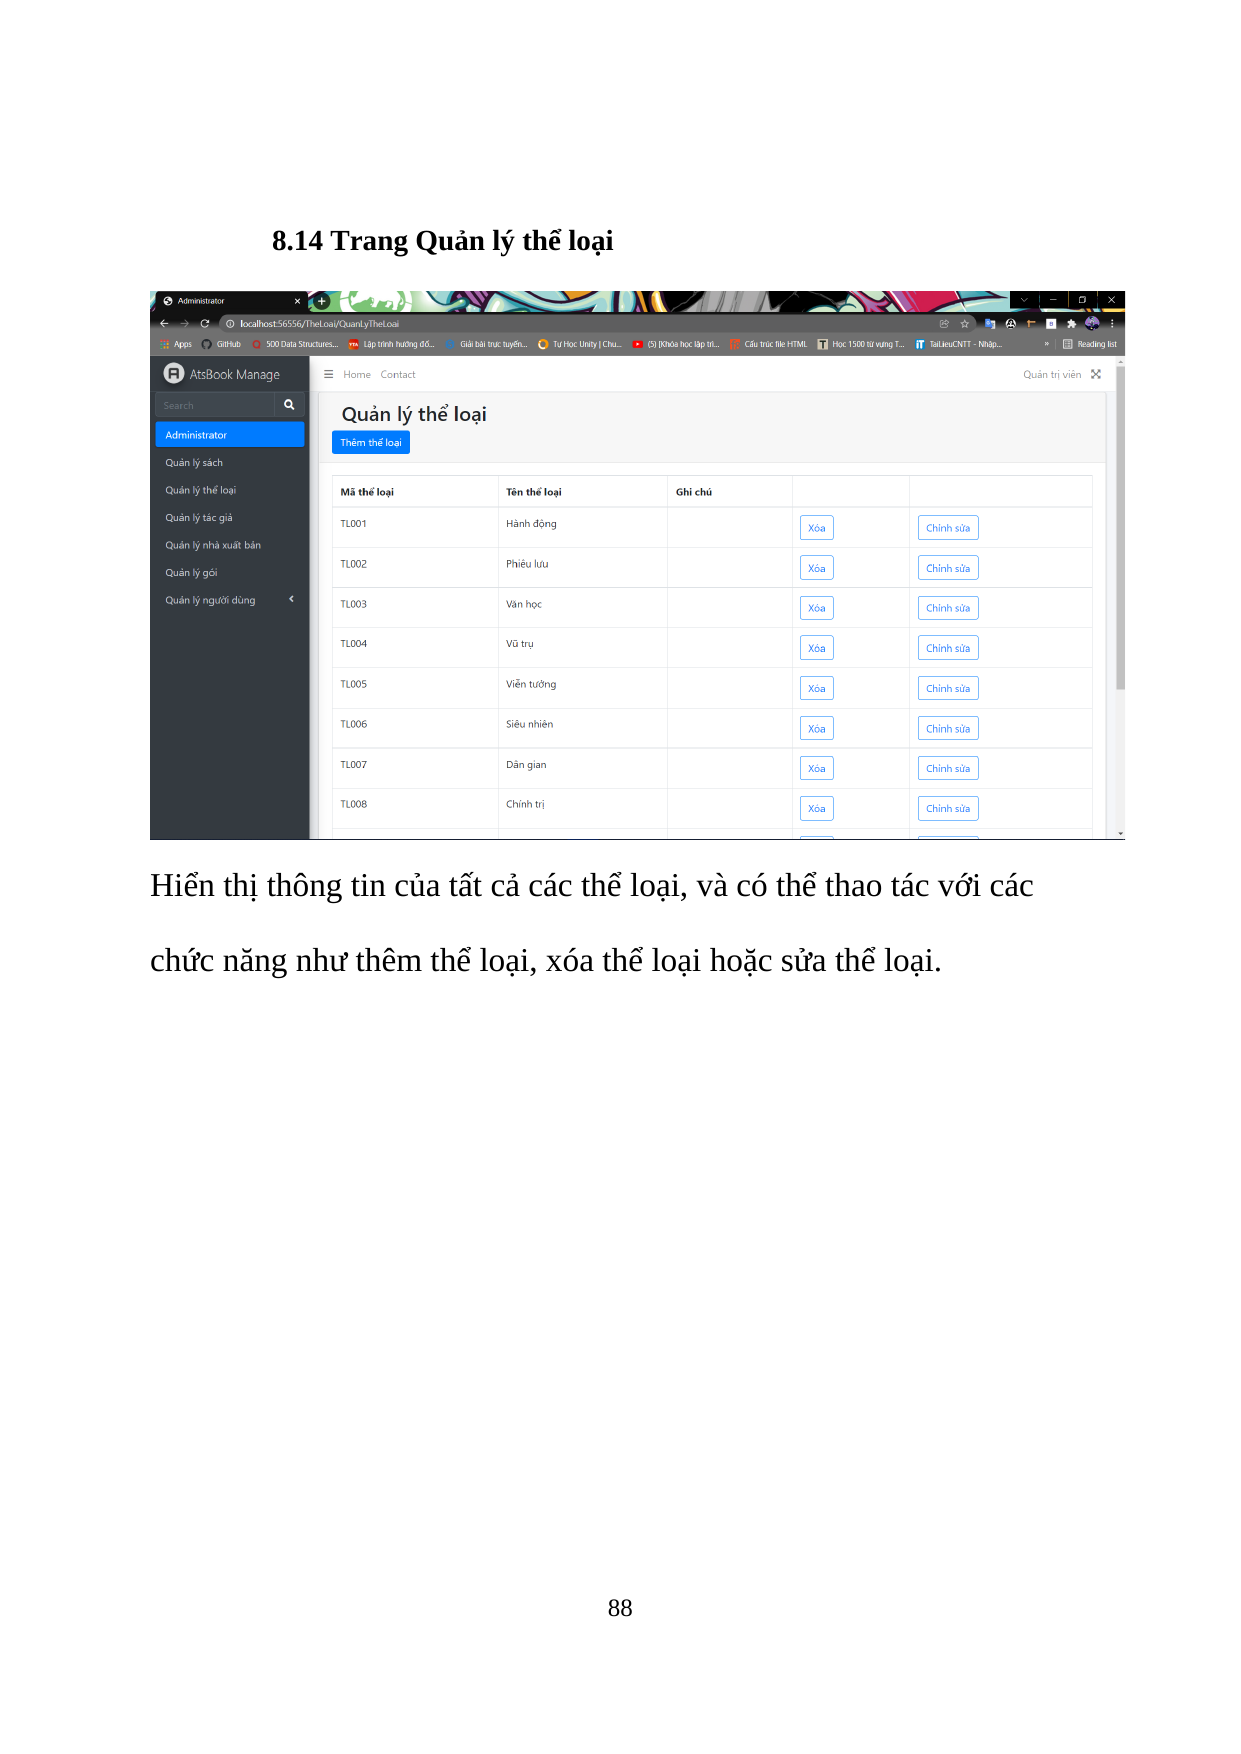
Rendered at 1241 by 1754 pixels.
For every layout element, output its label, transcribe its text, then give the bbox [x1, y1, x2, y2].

text Hiển thị thông tin của tất cả các thể loại, và có thể thao tác với các chức năng như thêm thể loại, xóa thể loại hoặc sửa thể loại. [150, 847, 1090, 997]
picture [150, 291, 1125, 840]
subtitle Trang Quản lý thể loại [272, 222, 1090, 259]
